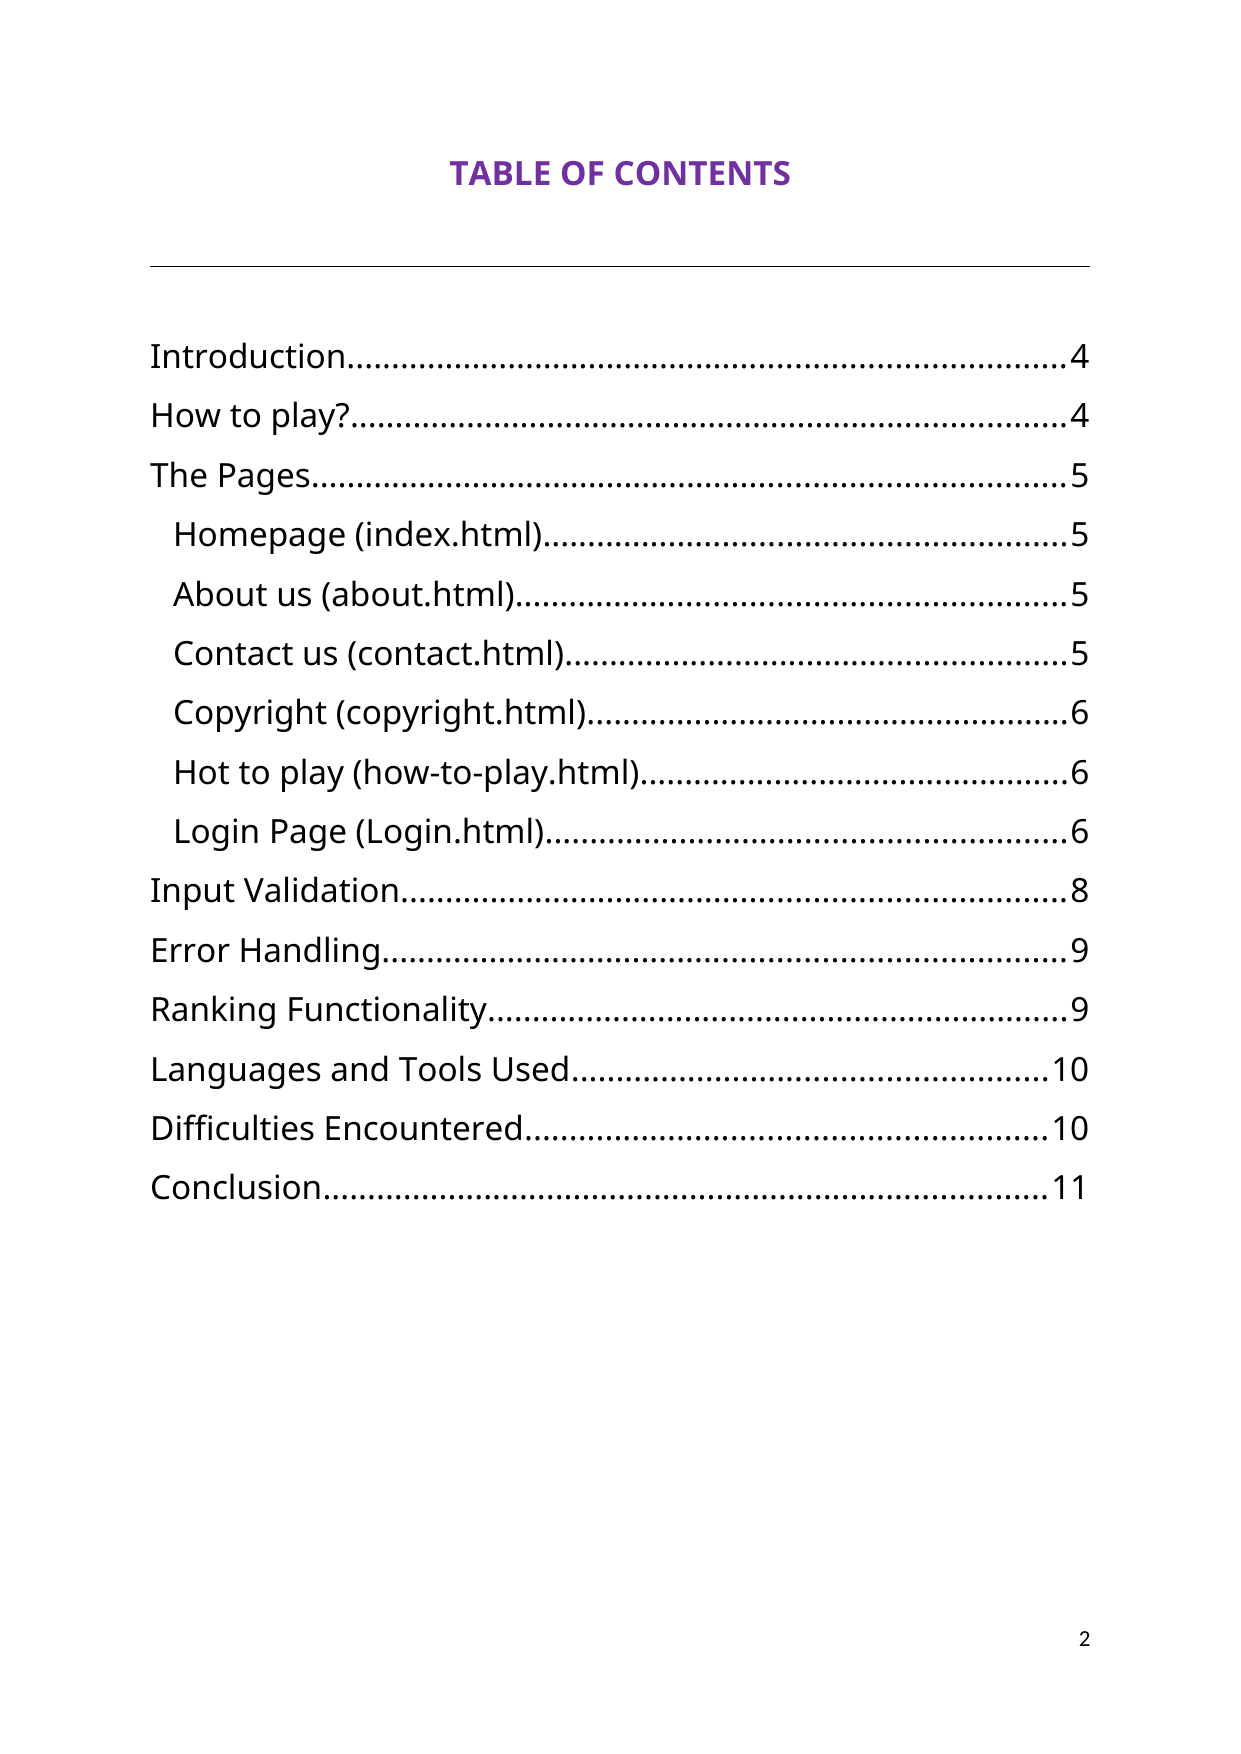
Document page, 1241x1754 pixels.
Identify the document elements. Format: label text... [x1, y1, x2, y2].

text TABLE OF CONTENTS [150, 150, 1090, 195]
